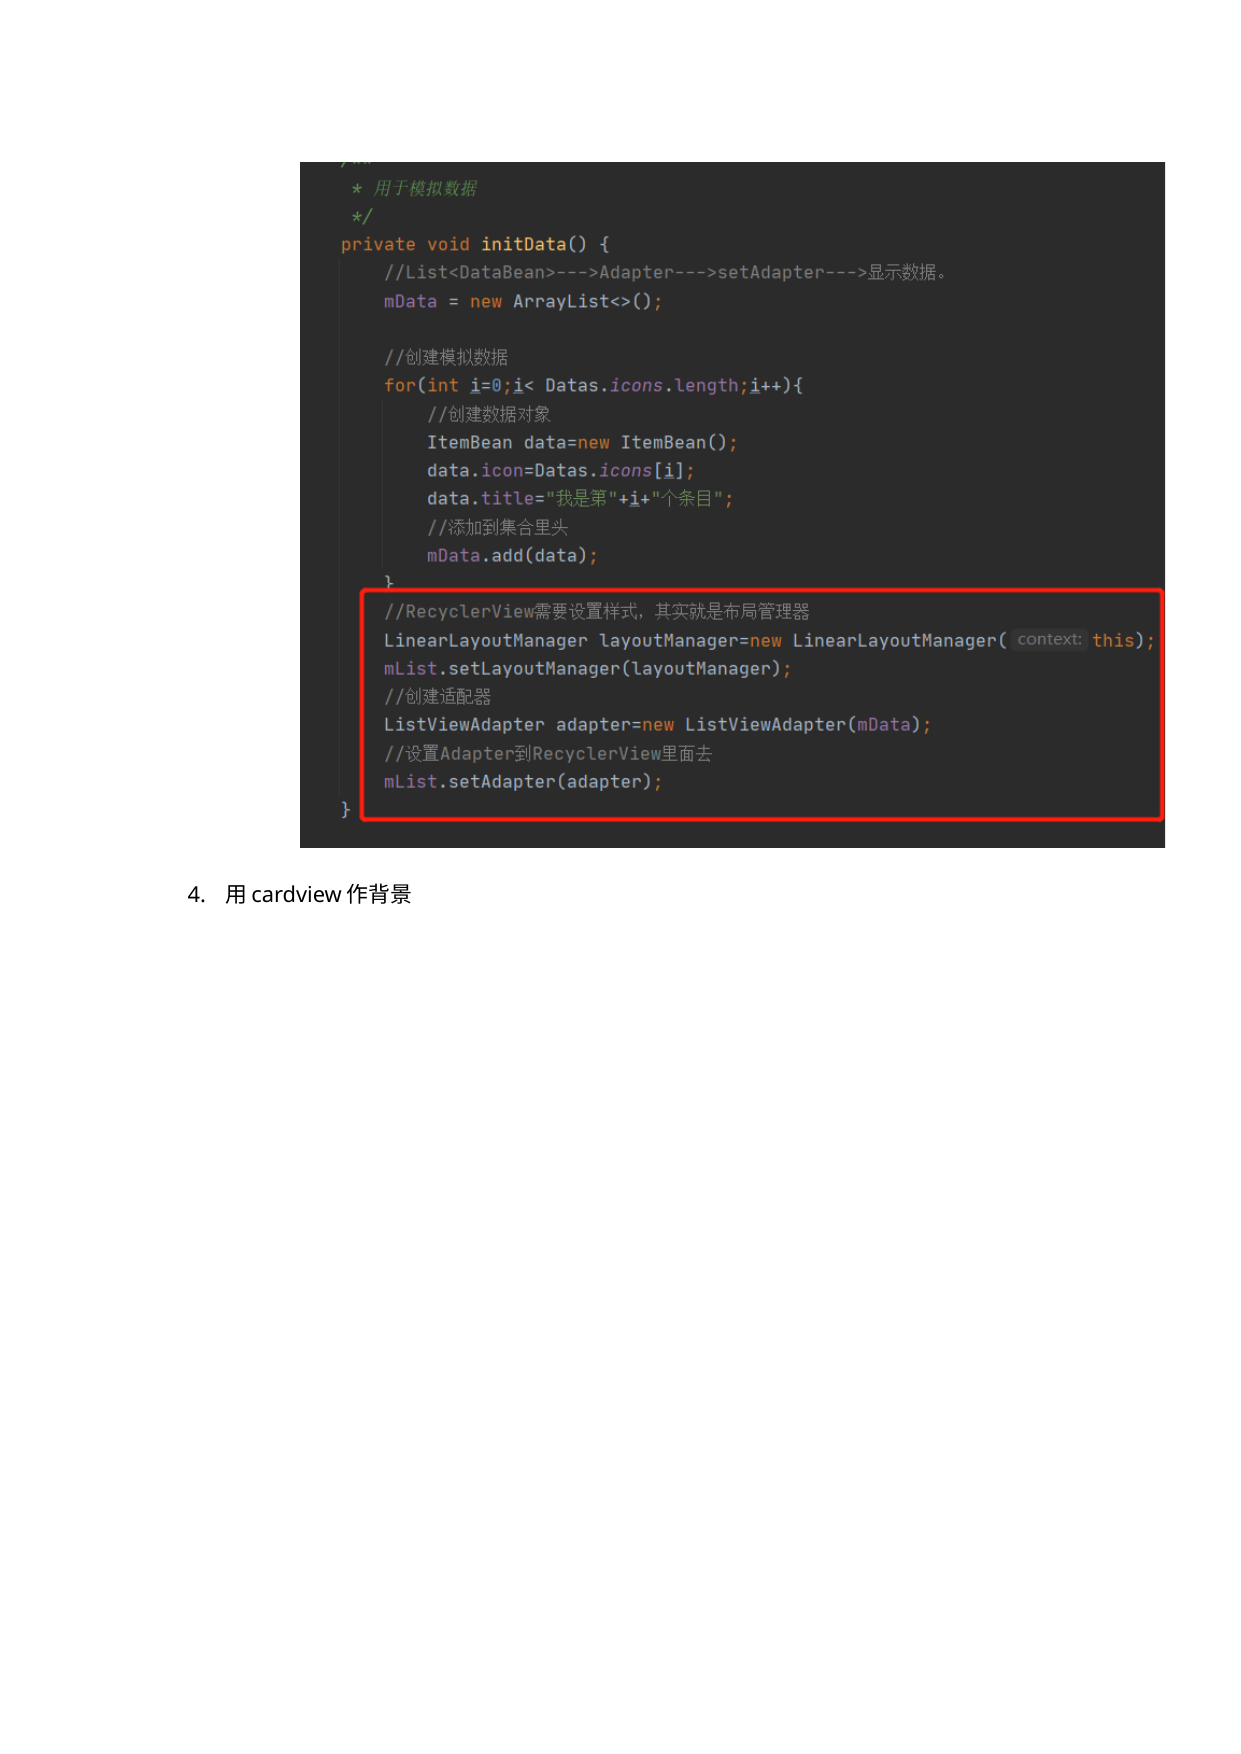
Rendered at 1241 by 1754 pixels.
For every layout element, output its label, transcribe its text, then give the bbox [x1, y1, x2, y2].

list 用cardview作背景 [187, 877, 1053, 909]
picture [300, 162, 1166, 848]
